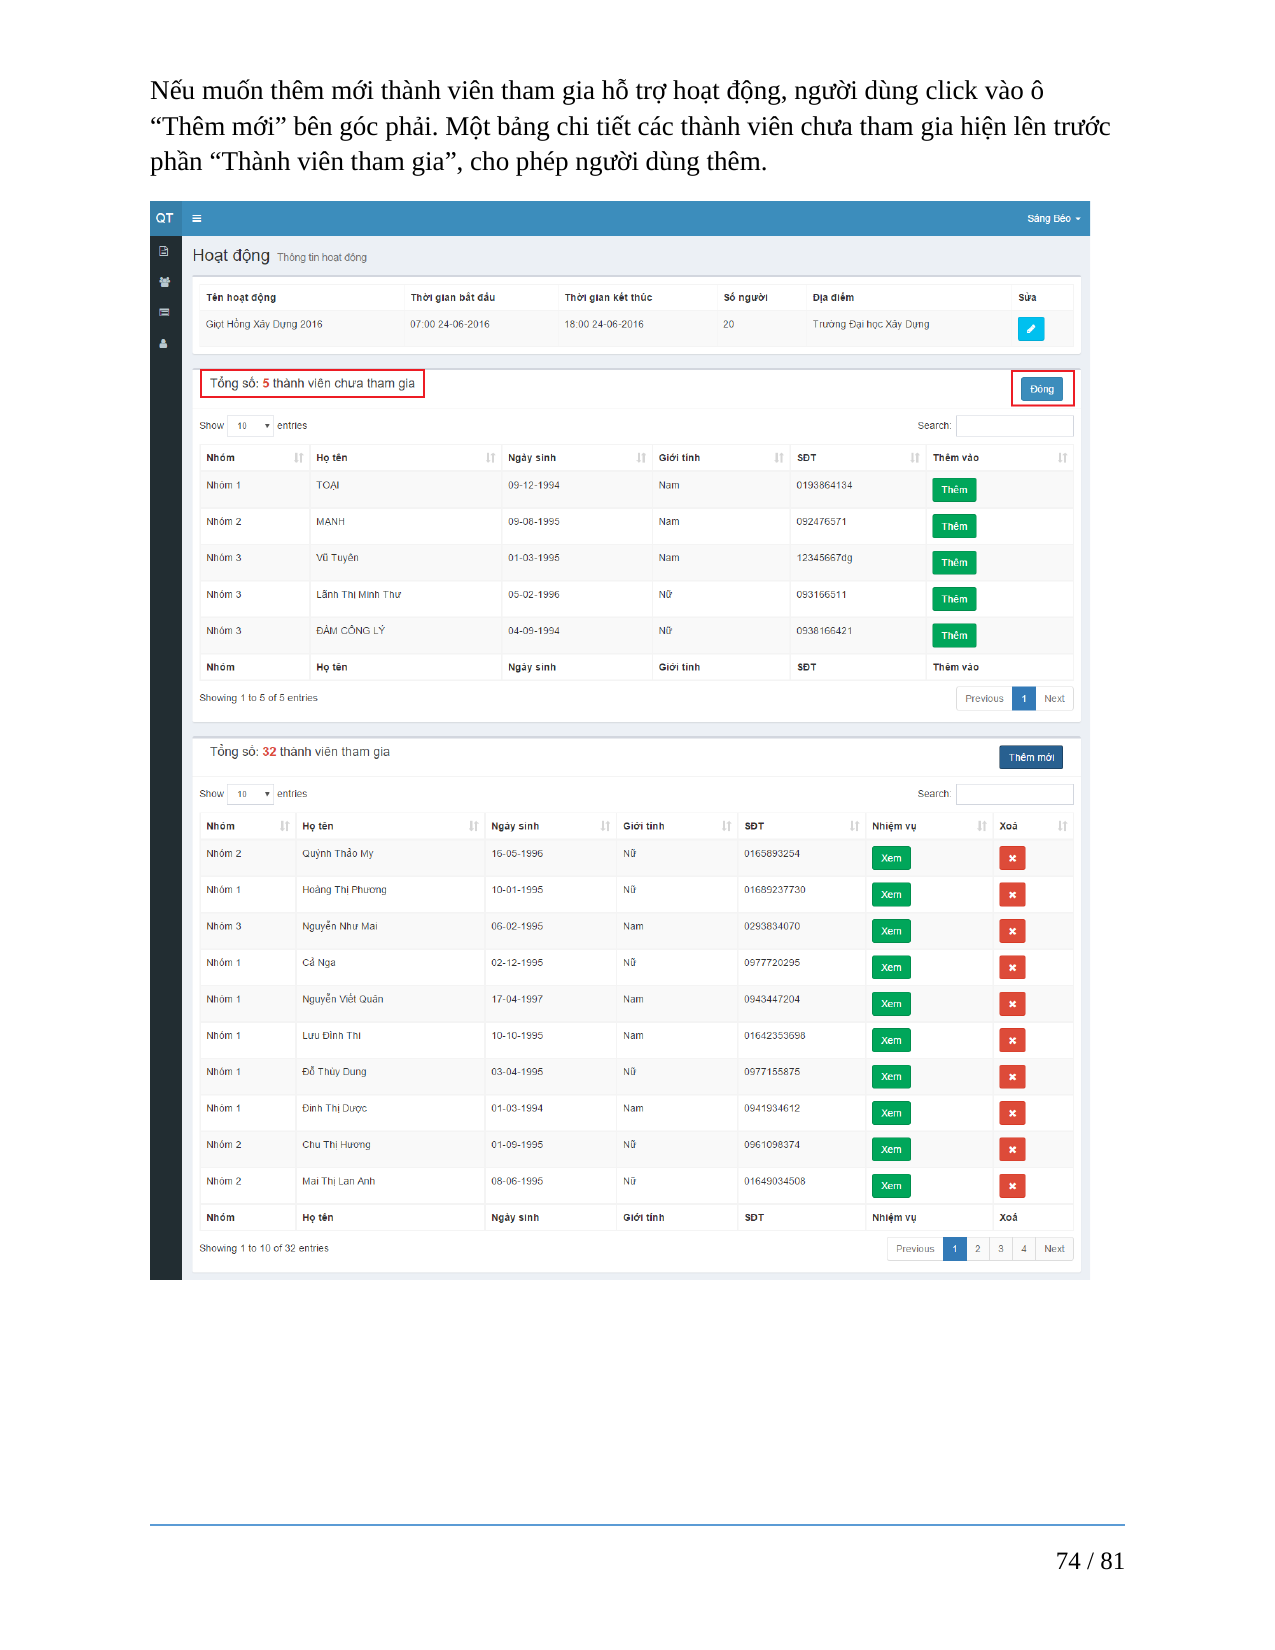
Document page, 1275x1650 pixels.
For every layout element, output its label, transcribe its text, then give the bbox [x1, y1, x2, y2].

picture [150, 201, 1091, 1280]
text Nếu muốn thêm mới thành viên tham gia hỗ trợ hoạt động, người dùng click vào ô “Thêm mới” bên góc phải. Một bảng chi tiết các thành viên chưa tham gia hiện lên trước phần “Thành viên tham gia”, cho phép người dùng thêm. [150, 74, 1125, 176]
